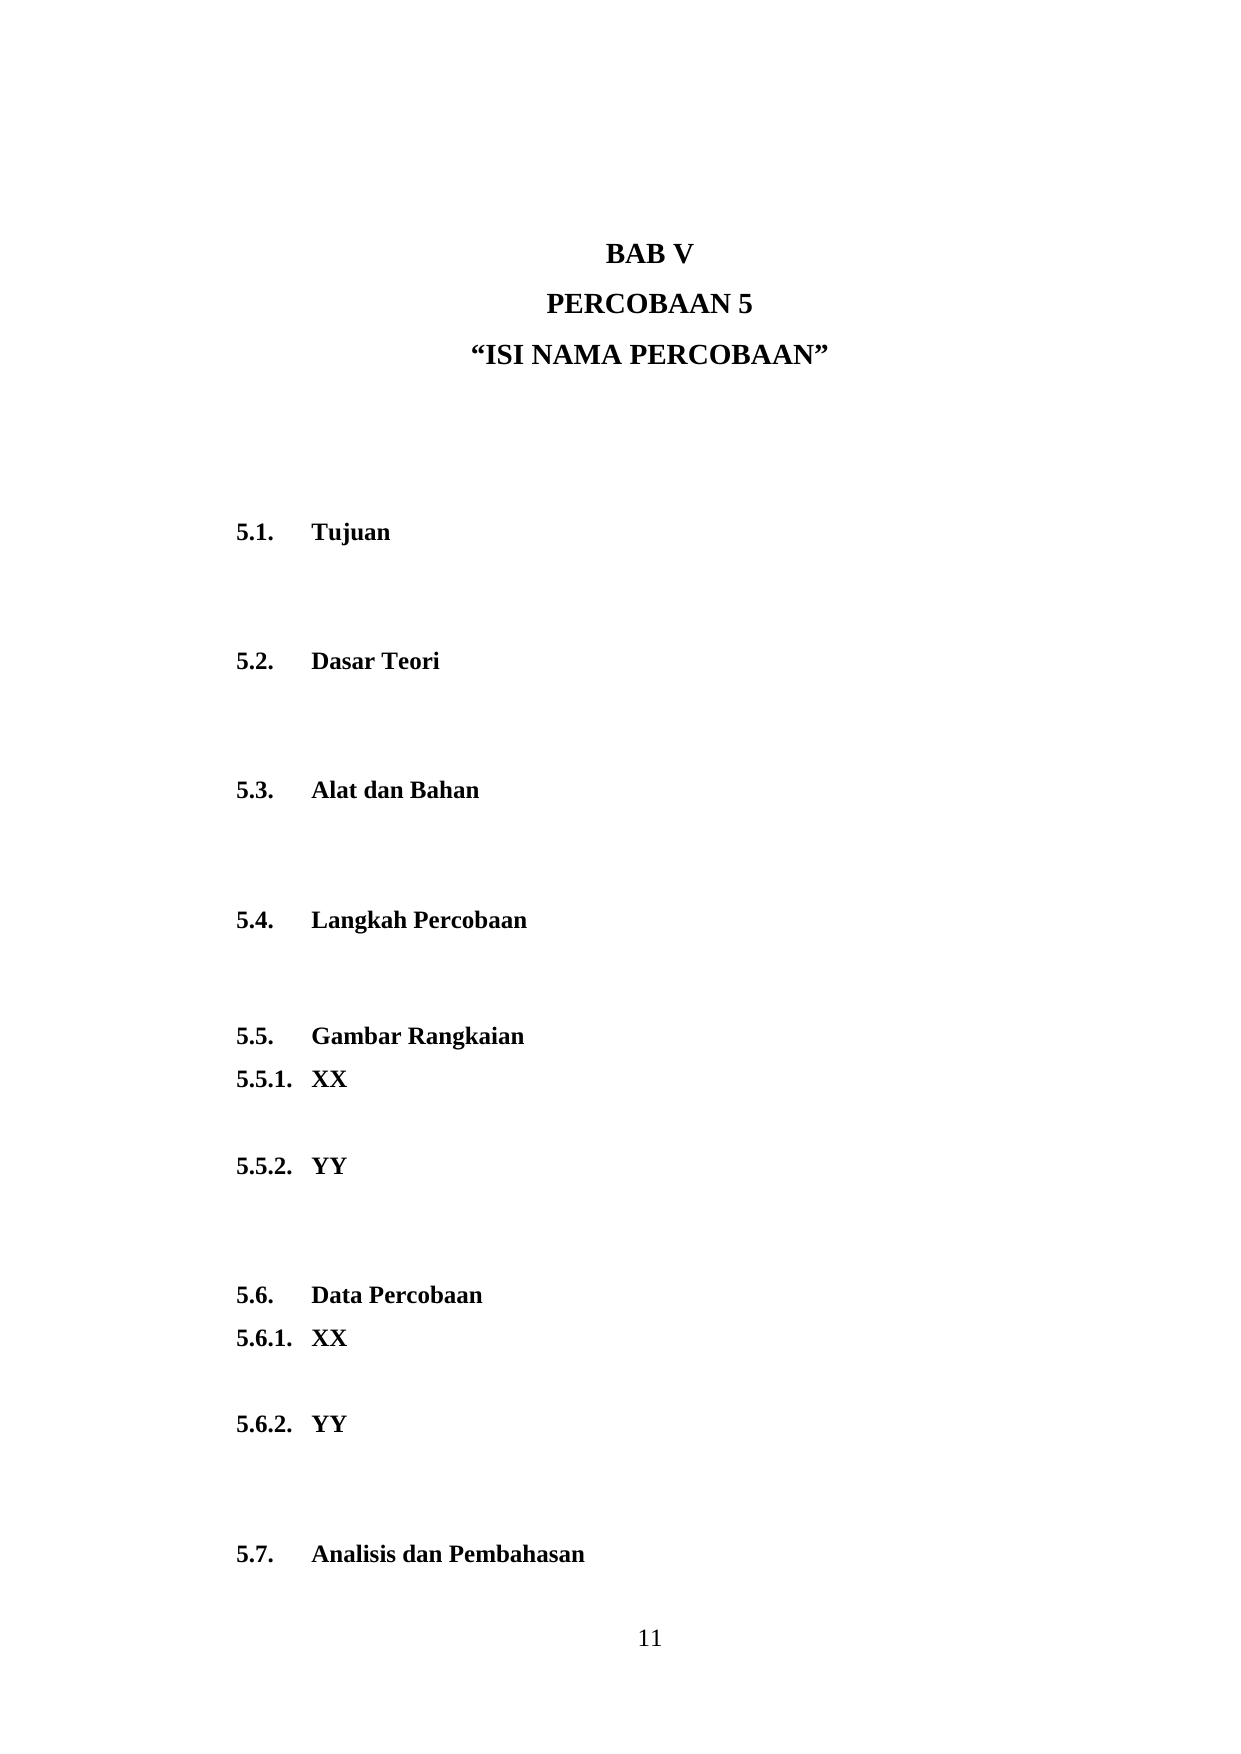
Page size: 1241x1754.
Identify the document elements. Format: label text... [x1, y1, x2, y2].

subtitle Gambar Rangkaian [236, 1021, 1063, 1050]
subtitle XX [236, 1323, 1063, 1352]
subtitle Dasar Teori [236, 646, 1063, 675]
subtitle Alat dan Bahan [236, 775, 1063, 804]
subtitle Langkah Percobaan [236, 905, 1063, 933]
subtitle YY [236, 1151, 1063, 1179]
subtitle Tujuan [236, 517, 1063, 545]
subtitle YY [236, 1409, 1063, 1438]
subtitle Analisis dan Pembahasan [236, 1539, 1063, 1568]
subtitle XX [236, 1064, 1063, 1093]
subtitle Data Percobaan [236, 1280, 1063, 1309]
subtitle BAB V PERCOBAAN 5 “ISI NAMA PERCOBAAN” [236, 236, 1063, 370]
